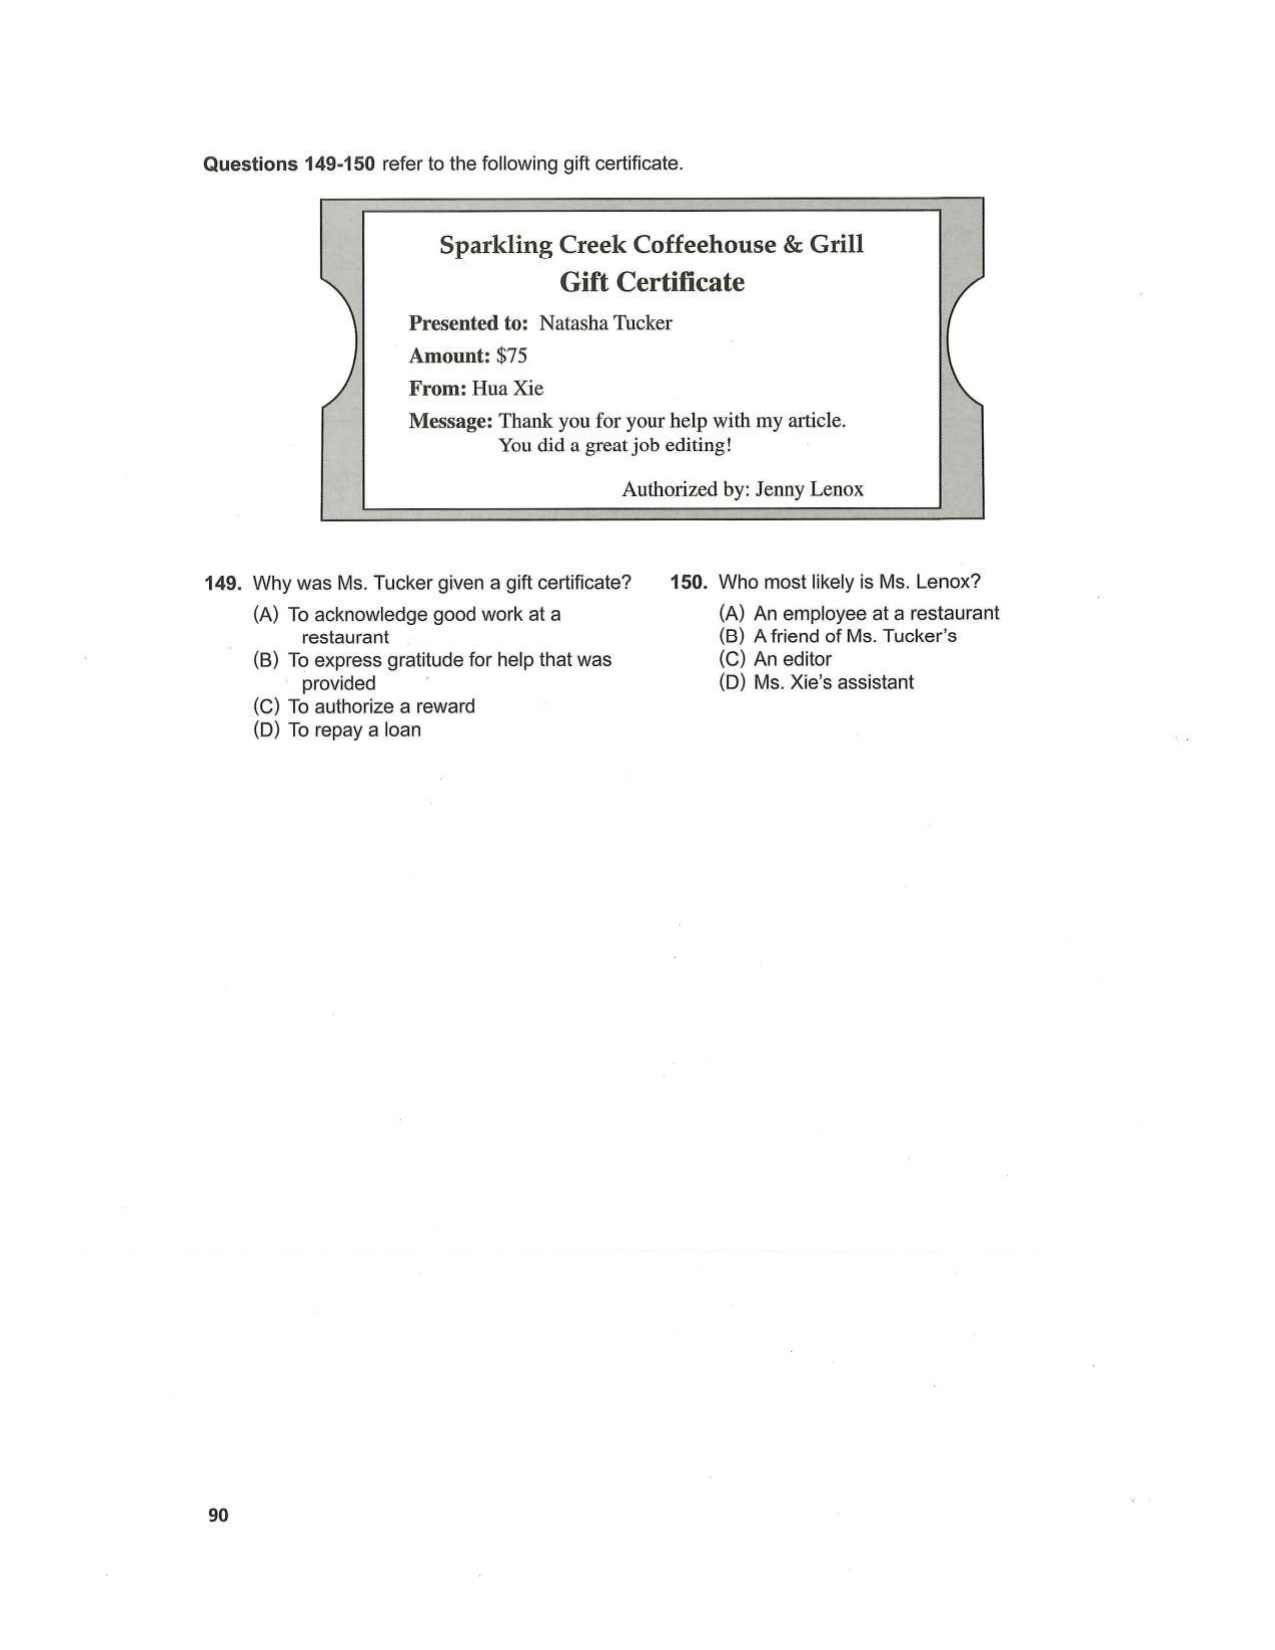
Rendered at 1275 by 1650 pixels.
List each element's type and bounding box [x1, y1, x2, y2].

picture [80, 70, 1196, 1580]
